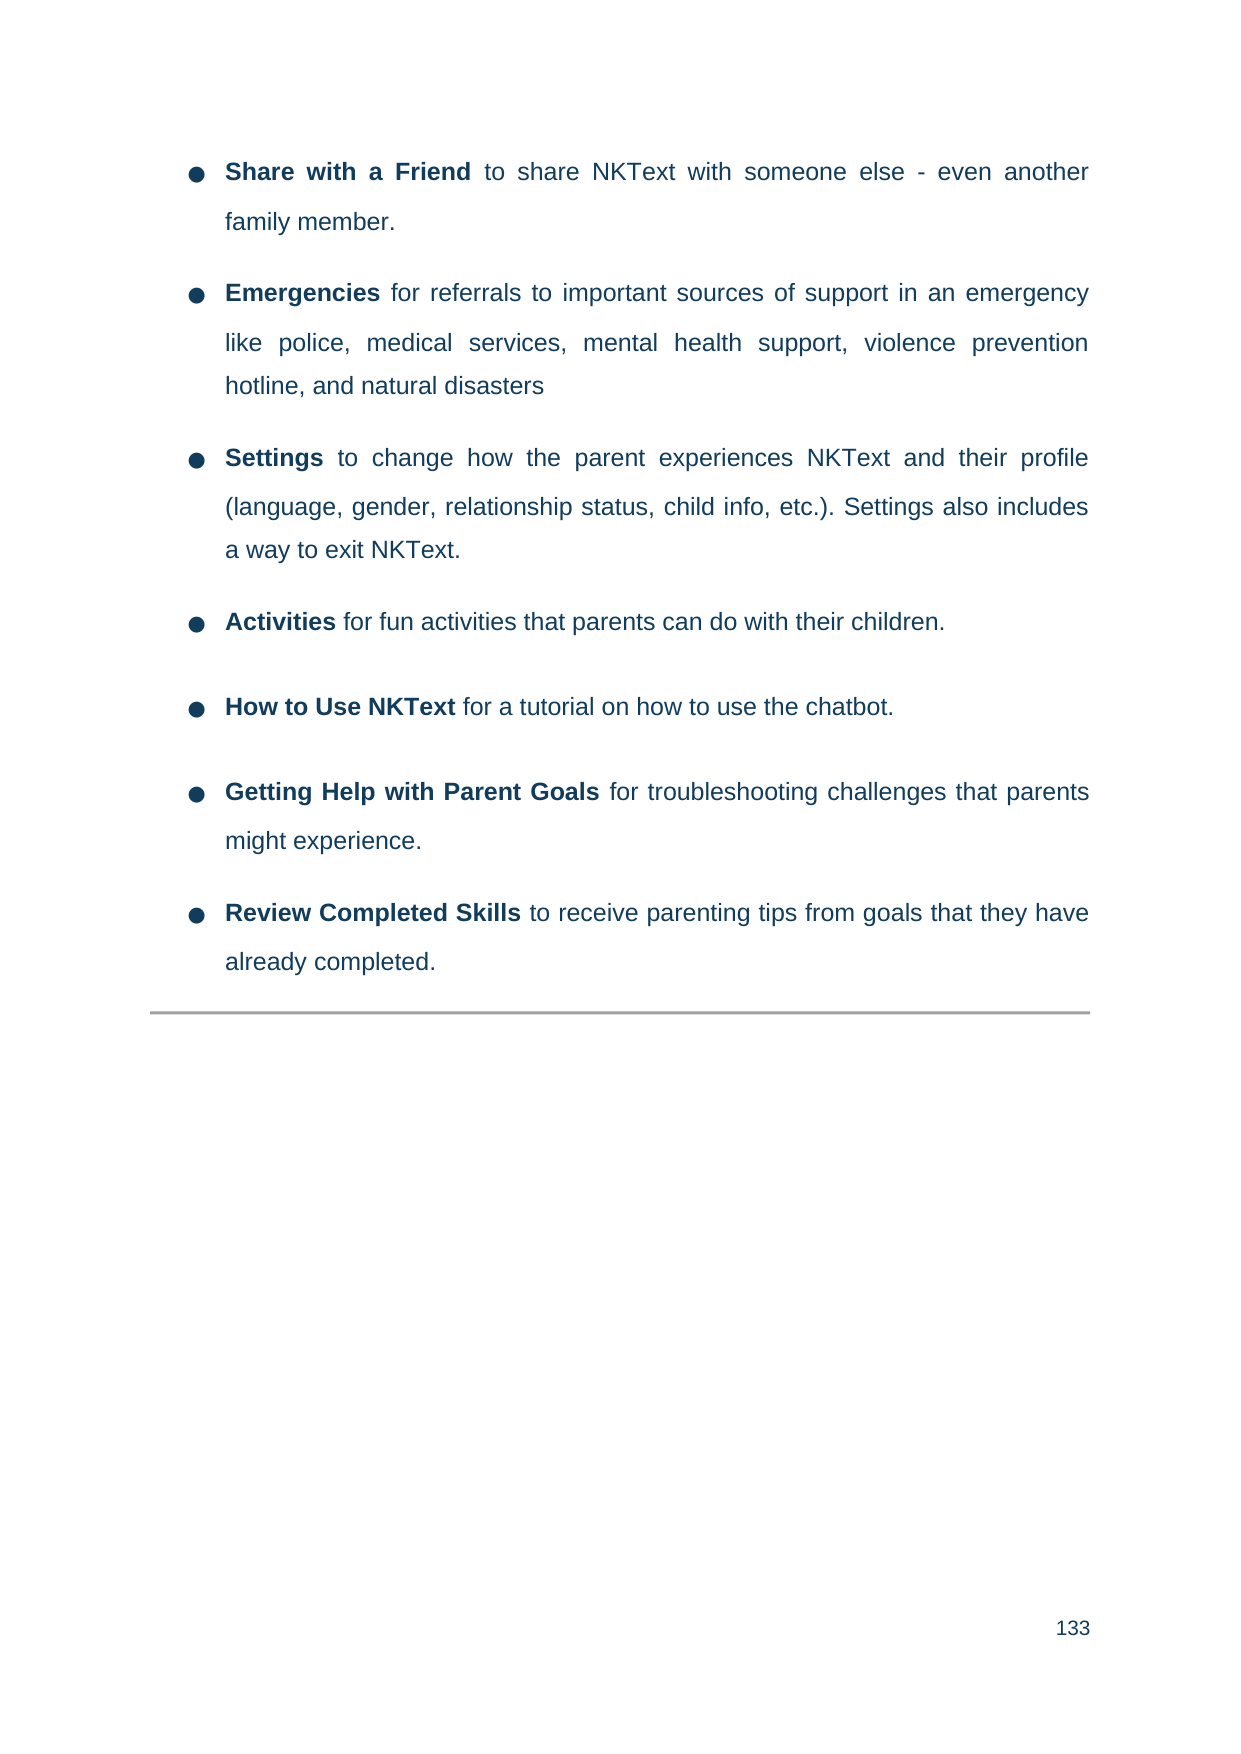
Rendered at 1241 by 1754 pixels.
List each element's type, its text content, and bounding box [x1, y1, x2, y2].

list Activities for fun activities that parents can do with their children. [187, 599, 1090, 642]
list Getting Help with Parent Goals for troubleshooting challenges that parents might experience. [187, 769, 1090, 855]
list Emergencies for referrals to important sources of support in an emergency like police, medical services, mental health support, violence prevention hotline, and natural disasters [187, 271, 1090, 400]
list How to Use NKText for a tutorial on how to use the chatbot. [187, 684, 1090, 727]
list Share with a Friend to share NKText with someone else - even another family member. [187, 150, 1090, 236]
list Settings to change how the parent experiences NKText and their profile (language, gender, relationship status, child info, etc.). Settings also includes a way to exit NKText. [187, 435, 1090, 564]
list Review Completed Skills to receive parenting tips from goals that they have already completed. [187, 890, 1090, 976]
